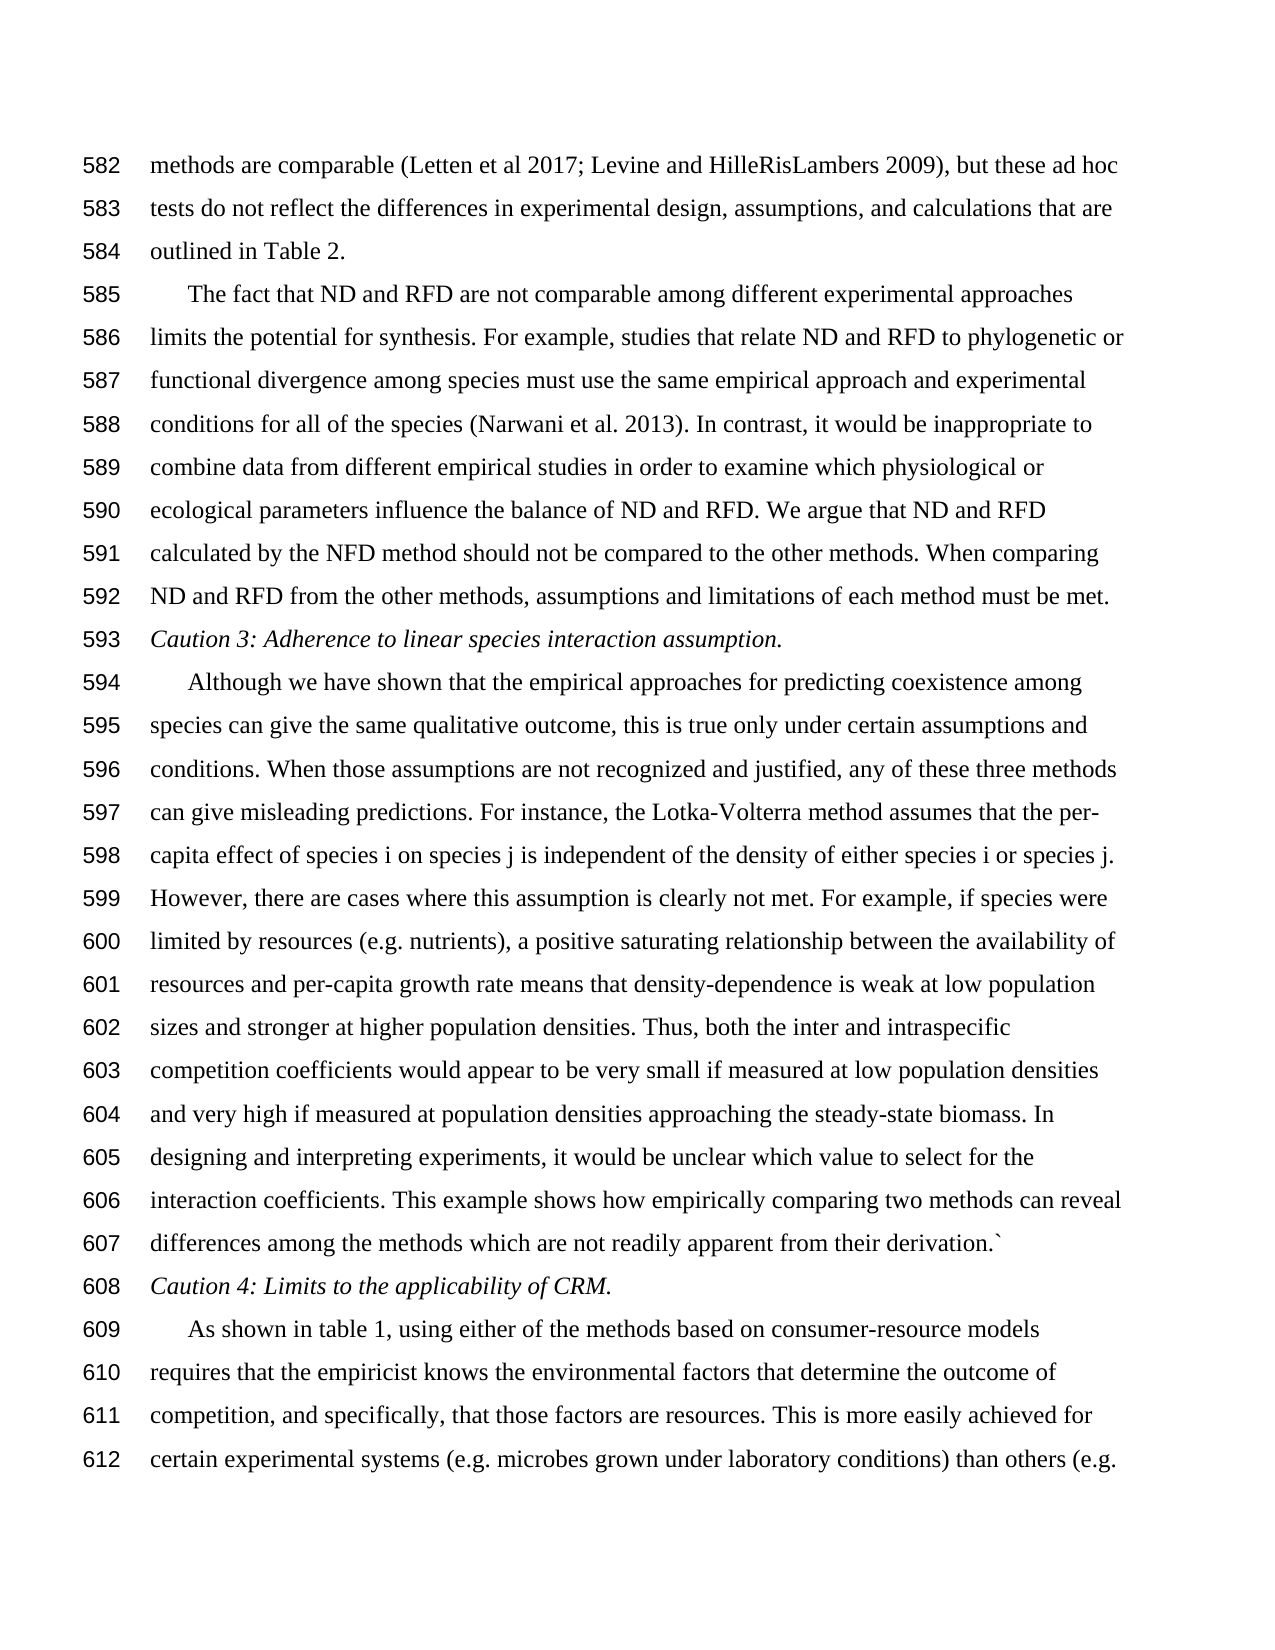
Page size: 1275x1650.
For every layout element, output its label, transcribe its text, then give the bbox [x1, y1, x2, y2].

text Caution 3: Adherence to linear species interaction assumption. [150, 624, 1125, 653]
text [150, 1314, 1125, 1472]
text Although we have shown that the empirical approaches for predicting coexistence among species can give the same qualitative outcome, this is true only under certain assumptions and conditions. When those assumptions are not recognized and justified, any of these three methods can give misleading predictions. For instance, the Lotka-Volterra method assumes that the per-capita effect of species i on species j is independent of the density of either species i or species j. However, there are cases where this assumption is clearly not met. For example, if species were limited by resources (e.g. nutrients), a positive saturating relationship between the availability of resources and per-capita growth rate means that density-dependence is weak at low population sizes and stronger at higher population densities. Thus, both the inter and intraspecific competition coefficients would appear to be very small if measured at low population densities and very high if measured at population densities approaching the steady-state biomass. In designing and interpreting experiments, it would be unclear which value to select for the interaction coefficients. This example shows how empirically comparing two methods can reveal differences among the methods which are not readily apparent from their derivation.` [150, 667, 1125, 1257]
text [150, 150, 1125, 265]
text The fact that ND and RFD are not comparable among different experimental approaches limits the potential for synthesis. For example, studies that relate ND and RFD to phylogenetic or functional divergence among species must use the same empirical approach and experimental conditions for all of the species (Narwani et al. 2013). In contrast, it would be inappropriate to combine data from different empirical studies in order to examine which physiological or ecological parameters influence the balance of ND and RFD. We argue that ND and RFD calculated by the NFD method should not be compared to the other methods. When comparing ND and RFD from the other methods, assumptions and limitations of each method must be met. [150, 279, 1125, 610]
text Caution 4: Limits to the applicability of CRM. [150, 1271, 1125, 1300]
